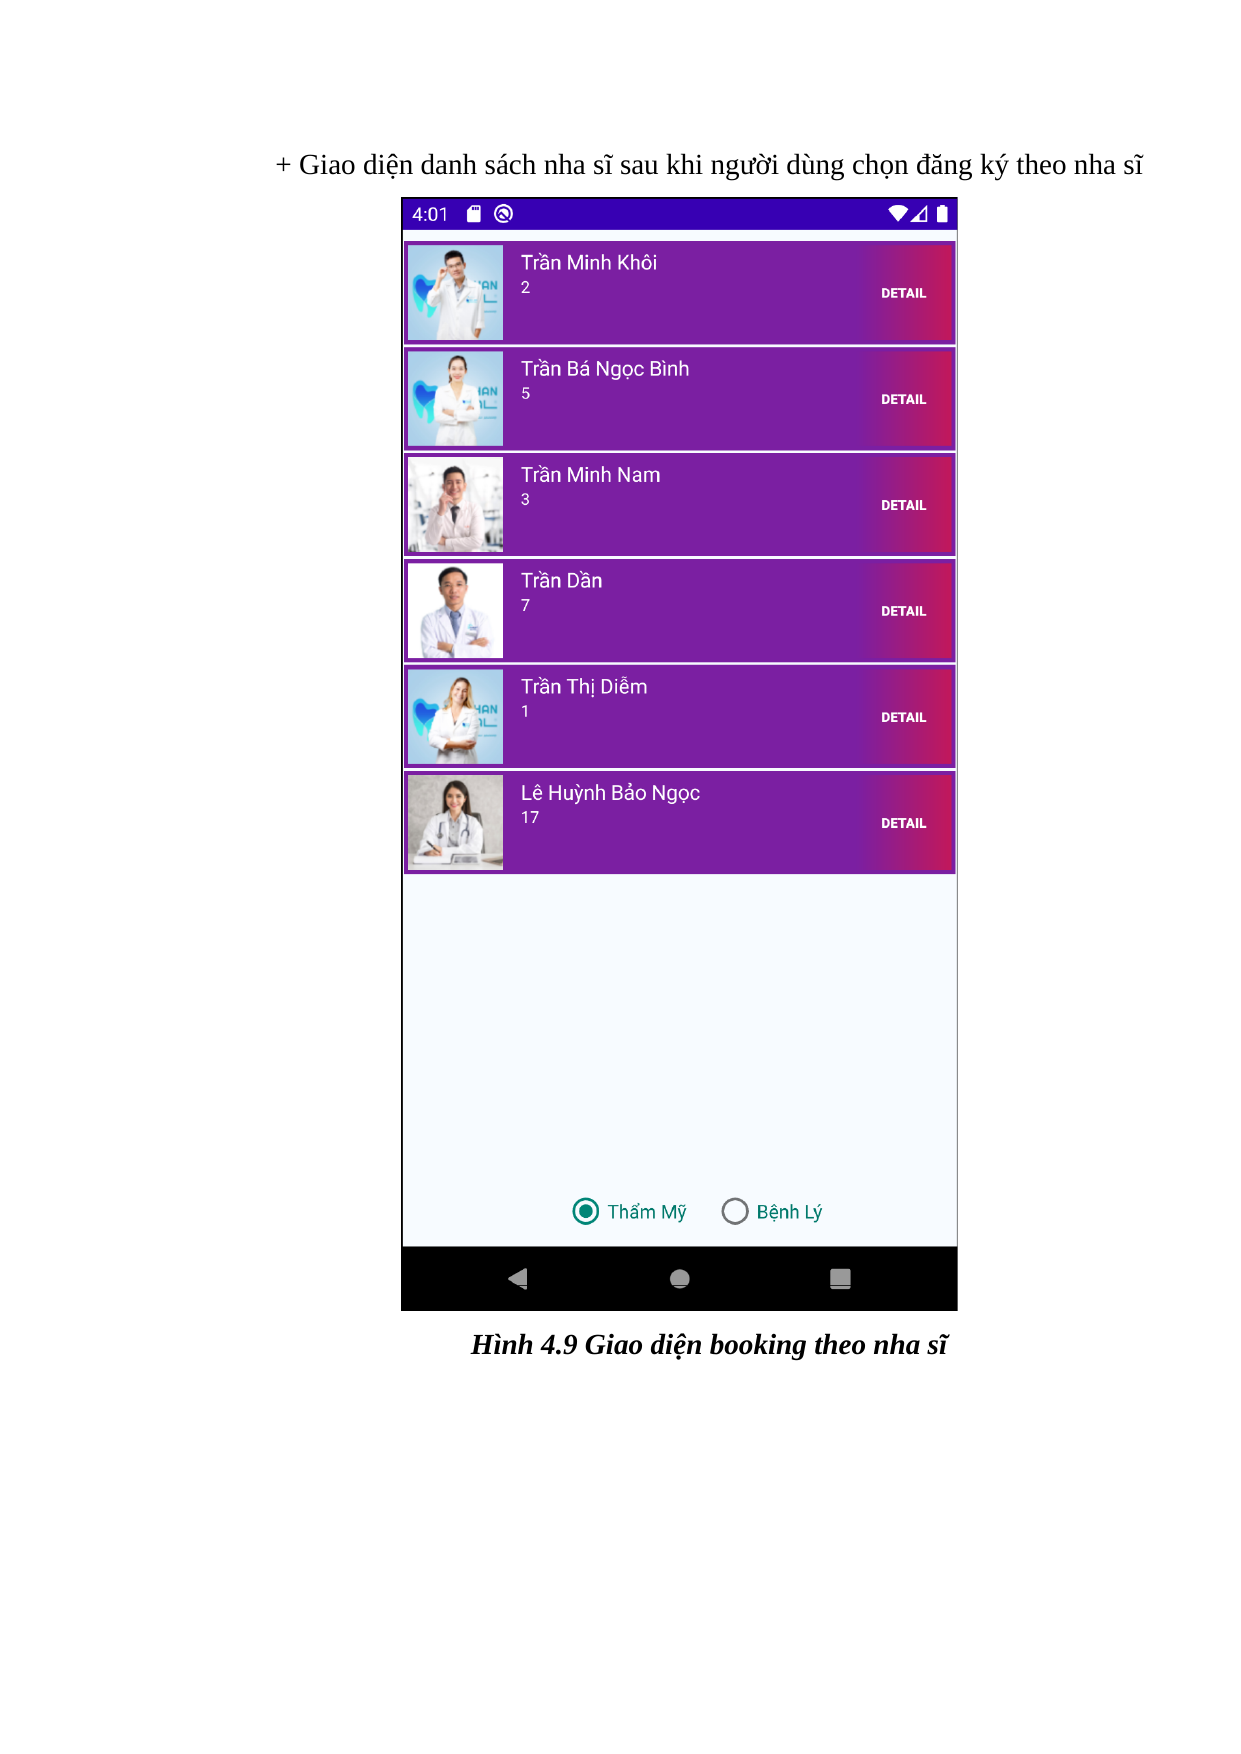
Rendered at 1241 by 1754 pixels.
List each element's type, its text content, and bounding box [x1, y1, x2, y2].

picture [401, 197, 958, 1311]
text Hình 4.9 Giao diện booking theo nha sĩ [207, 1327, 1152, 1361]
